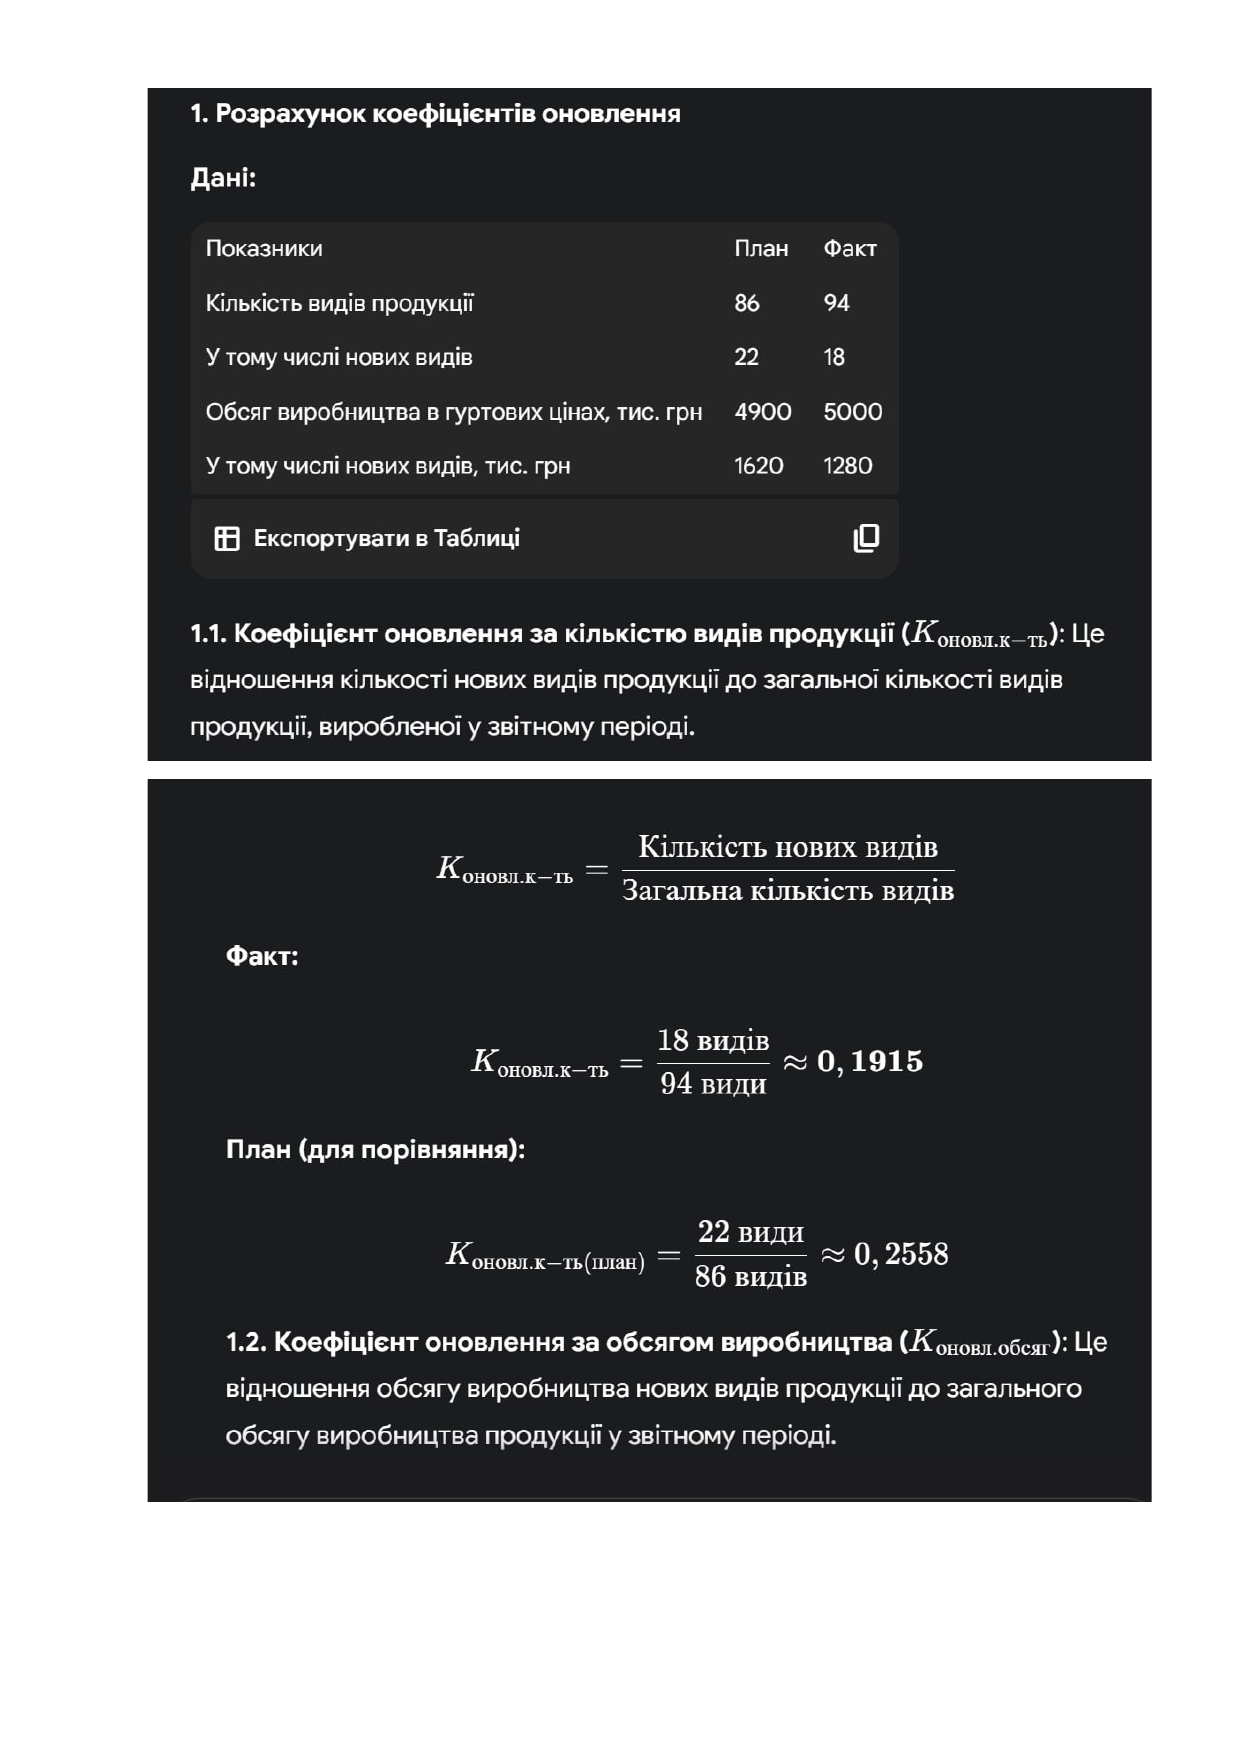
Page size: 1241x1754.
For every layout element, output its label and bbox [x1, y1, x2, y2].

picture [147, 779, 1152, 1502]
picture [147, 88, 1152, 761]
